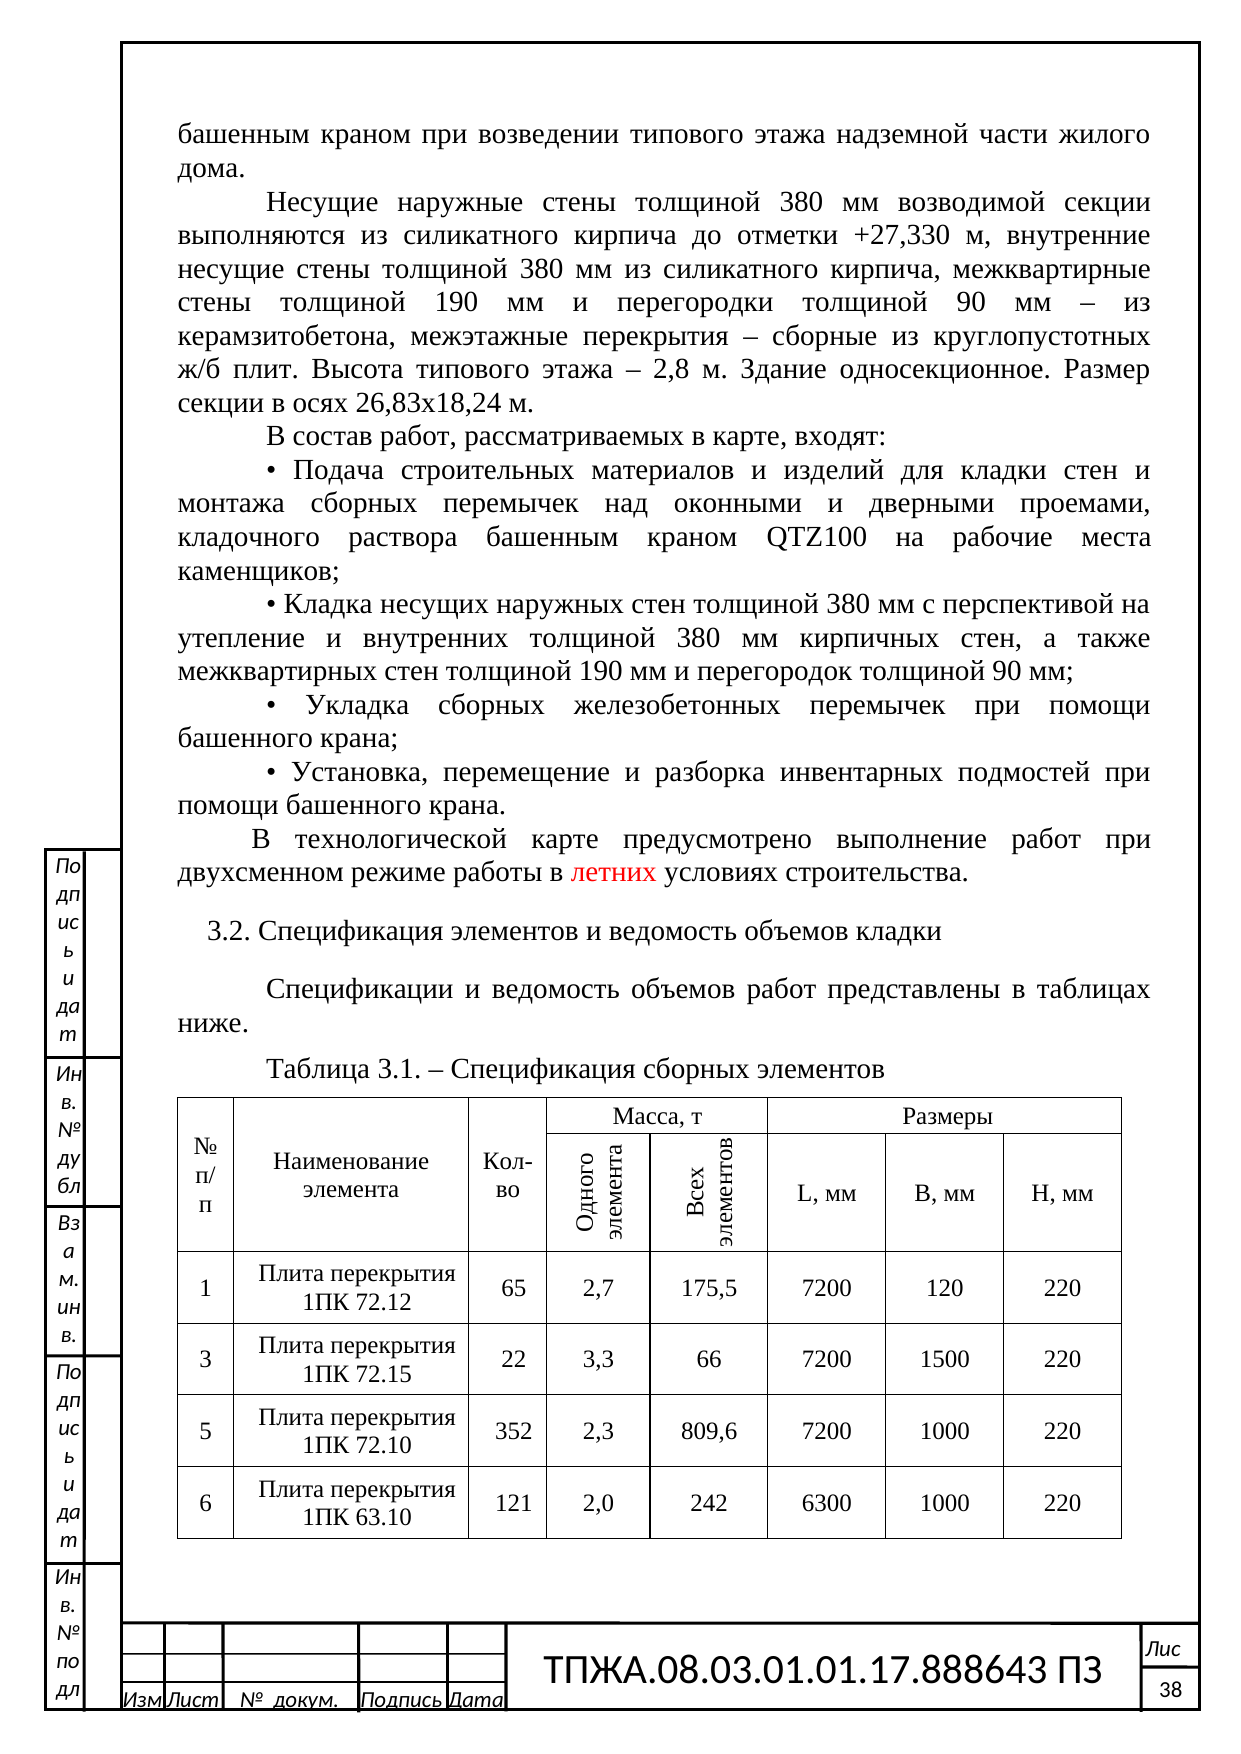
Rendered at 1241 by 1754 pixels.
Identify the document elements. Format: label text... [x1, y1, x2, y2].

table_cell 1000 [886, 1467, 1003, 1538]
table_cell 66 [651, 1324, 767, 1394]
table_cell 120 [886, 1252, 1003, 1323]
table_cell 220 [1004, 1467, 1121, 1538]
table_cell 1 [178, 1252, 233, 1323]
table_header Размеры [768, 1098, 1121, 1133]
table_cell Плита перекрытия 1ПК 72.12 [234, 1252, 468, 1323]
text Спецификации и ведомость объемов работ представлены в таблицах ниже. [177, 972, 1152, 1039]
table_cell 7200 [768, 1252, 885, 1323]
table_cell 6300 [768, 1467, 885, 1538]
text • Подача строительных материалов и изделий для кладки стен и монтажа сборных перемычек над оконными и дверными проемами, кладочного раствора башенным краном QTZ100 на рабочие места каменщиков; [177, 452, 1152, 586]
table_cell 352 [469, 1395, 546, 1466]
text • Укладка сборных железобетонных перемычек при помощи башенного крана; [177, 687, 1152, 754]
text • Кладка несущих наружных стен толщиной 380 мм с перспективой на утепление и внутренних толщиной 380 мм кирпичных стен, а также межквартирных стен толщиной 190 мм и перегородок толщиной 90 мм; [177, 586, 1152, 687]
table_cell 7200 [768, 1395, 885, 1466]
table_cell Плита перекрытия 1ПК 72.10 [234, 1395, 468, 1466]
table_cell 3,3 [547, 1324, 649, 1394]
table_header № п/п [178, 1098, 233, 1251]
table_cell 2,3 [547, 1395, 649, 1466]
table_cell 175,5 [651, 1252, 767, 1323]
text Несущие наружные стены толщиной 380 мм возводимой секции выполняются из силикатного кирпича до отметки +27,330 м, внутренние несущие стены толщиной 380 мм из силикатного кирпича, межквартирные стены толщиной 190 мм и перегородки толщиной 90 мм – из керамзитобетона, межэтажные перекрытия – сборные из круглопустотных ж/б плит. Высота типового этажа – 2,8 м. Здание односекционное. Размер секции в осях 26,83х18,24 м. [177, 184, 1152, 418]
list 3.2. Спецификация элементов и ведомость объемов кладки [207, 913, 1152, 947]
table_cell Всех элементов [651, 1134, 767, 1251]
table_cell Одного элемента [547, 1134, 649, 1251]
table_cell Плита перекрытия 1ПК 63.10 [234, 1467, 468, 1538]
table_header Кол-во [469, 1098, 546, 1251]
table_cell 220 [1004, 1395, 1121, 1466]
table_cell 2,7 [547, 1252, 649, 1323]
table_cell 65 [469, 1252, 546, 1323]
table_cell 121 [469, 1467, 546, 1538]
text В технологической карте предусмотрено выполнение работ при двухсменном режиме работы в летних условиях строительства. [177, 821, 1152, 888]
table_cell 1000 [886, 1395, 1003, 1466]
table_cell H, мм [1004, 1134, 1121, 1251]
table_cell L, мм [768, 1134, 885, 1251]
table_cell 220 [1004, 1252, 1121, 1323]
table_cell 7200 [768, 1324, 885, 1394]
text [177, 117, 1152, 184]
table_cell 809,6 [651, 1395, 767, 1466]
table_cell 242 [651, 1467, 767, 1538]
table_cell 1500 [886, 1324, 1003, 1394]
table_cell 22 [469, 1324, 546, 1394]
table_cell 5 [178, 1395, 233, 1466]
table_header Масса, т [547, 1098, 767, 1133]
text Таблица 3.1. – Спецификация сборных элементов [177, 1051, 1152, 1085]
text В состав работ, рассматриваемых в карте, входят: [177, 418, 1152, 452]
table_cell Плита перекрытия 1ПК 72.15 [234, 1324, 468, 1394]
table_header Наименование элемента [234, 1098, 468, 1251]
table_cell 2,0 [547, 1467, 649, 1538]
table_cell 6 [178, 1467, 233, 1538]
text • Установка, перемещение и разборка инвентарных подмостей при помощи башенного крана. [177, 754, 1152, 821]
table_cell 220 [1004, 1324, 1121, 1394]
table_cell B, мм [886, 1134, 1003, 1251]
table_cell 3 [178, 1324, 233, 1394]
